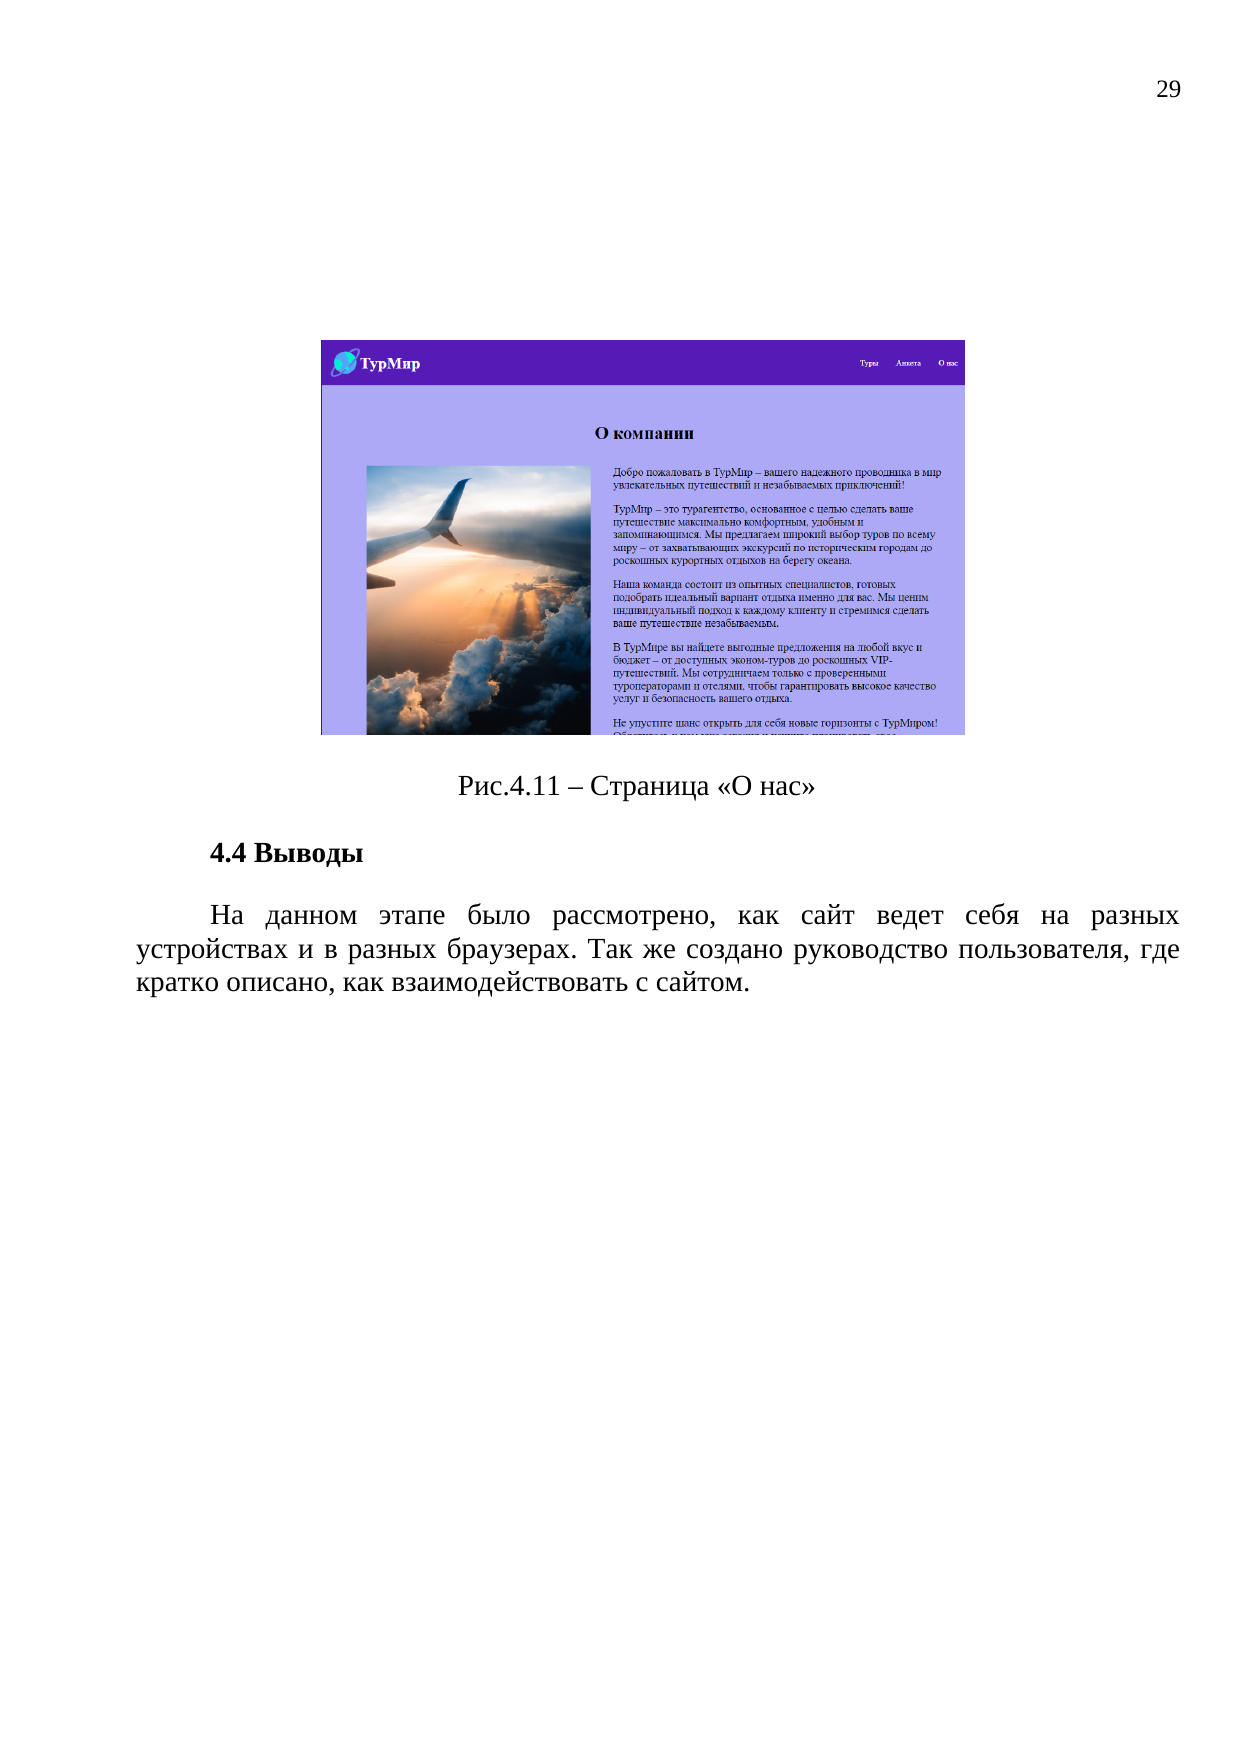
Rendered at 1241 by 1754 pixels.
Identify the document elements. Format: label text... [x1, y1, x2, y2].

text Рис.4.11 – Страница «О нас» [136, 768, 1181, 802]
picture [321, 340, 965, 735]
text На данном этапе было рассмотрено, как сайт ведет себя на разных устройствах и в разных браузерах. Так же создано руководство пользователя, где кратко описано, как взаимодействовать с сайтом. [136, 897, 1181, 998]
text 4.4 Выводы [136, 835, 1181, 869]
